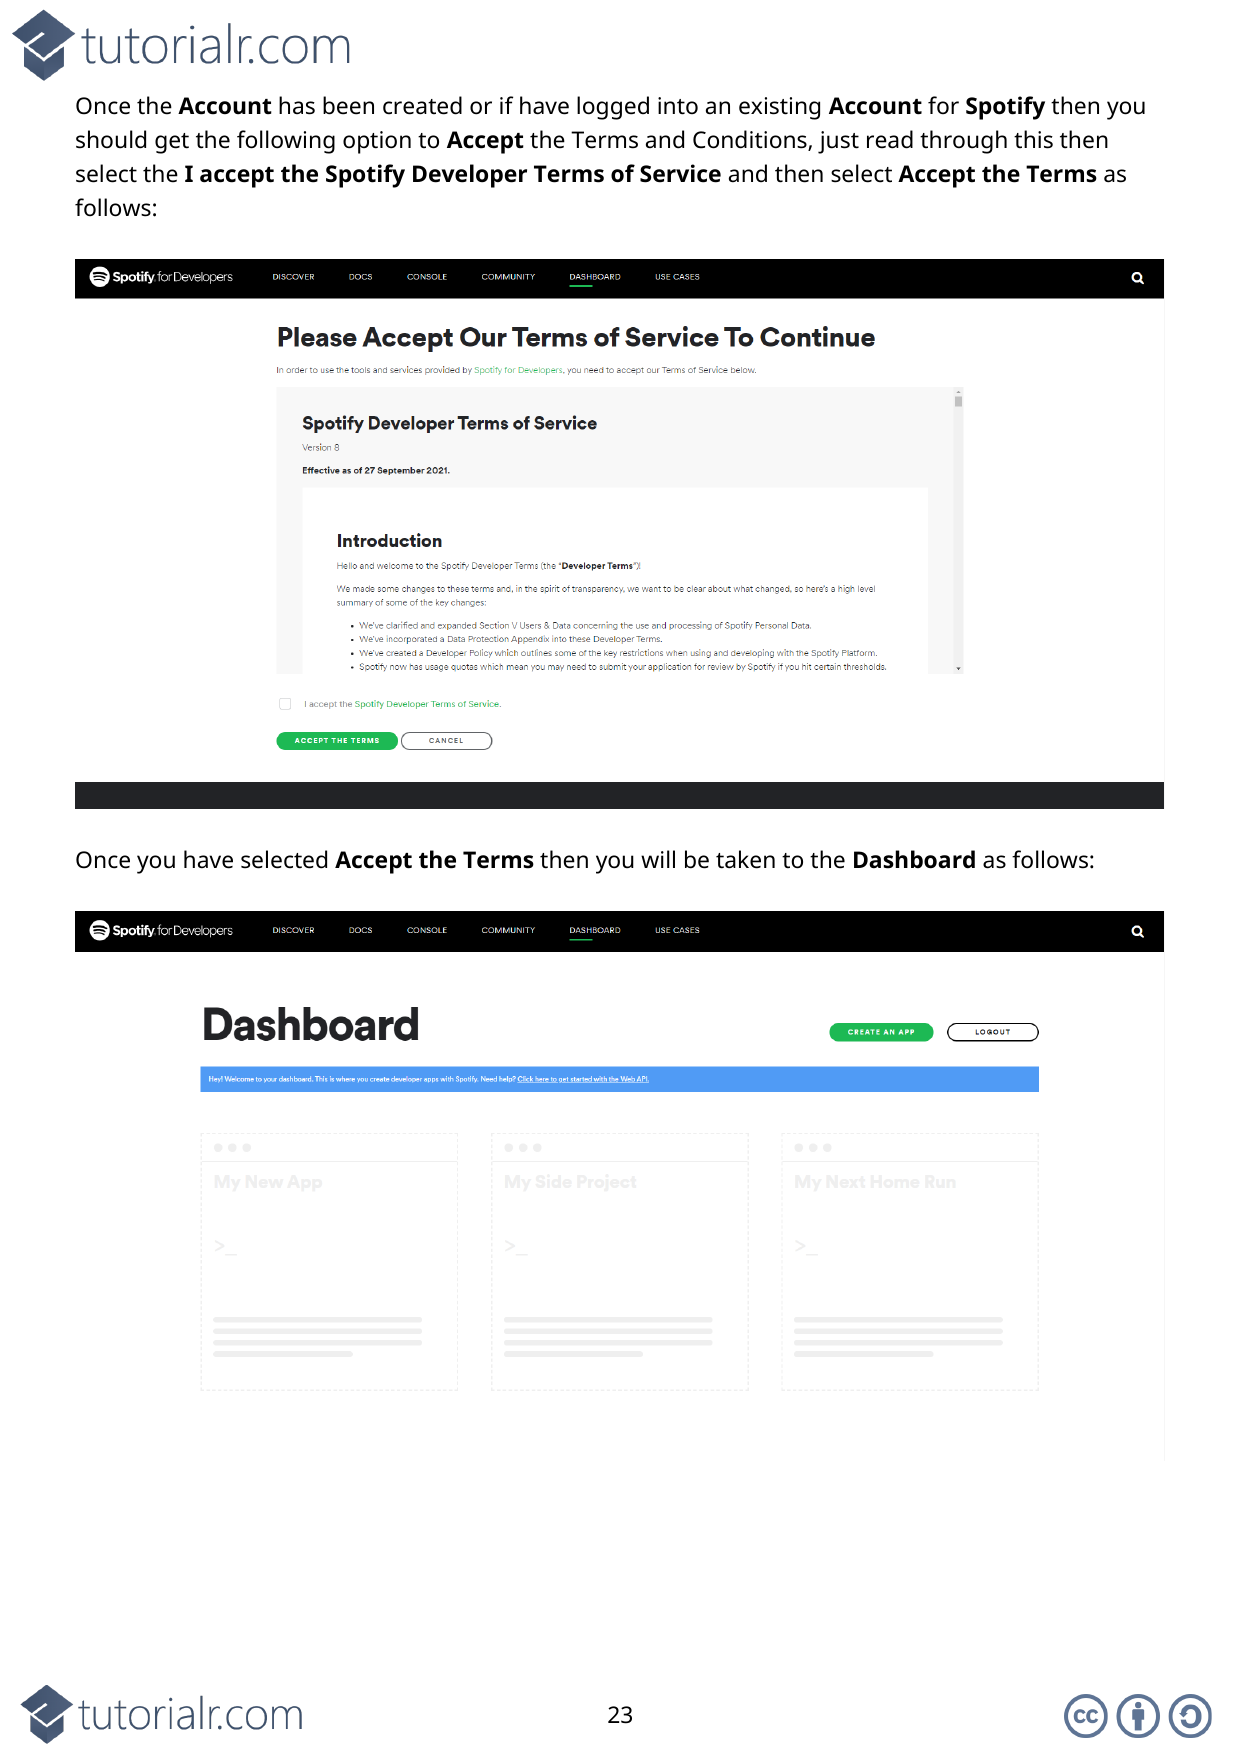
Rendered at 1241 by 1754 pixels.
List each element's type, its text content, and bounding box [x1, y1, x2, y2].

picture [1064, 1694, 1212, 1738]
picture [17, 1685, 313, 1744]
picture [75, 911, 1165, 1461]
text Once you have selected Accept the Terms then you will be taken to the Dashboard as follows: [75, 844, 1165, 876]
picture [75, 259, 1165, 809]
text Once the Account has been created or if have logged into an existing Account for Spotify then you should get the following option to Accept the Terms and Conditions, just read through this then select the I accept the Spotify Developer Terms of Service and then select Accept the Terms as follows: [75, 90, 1165, 223]
picture [8, 9, 363, 81]
